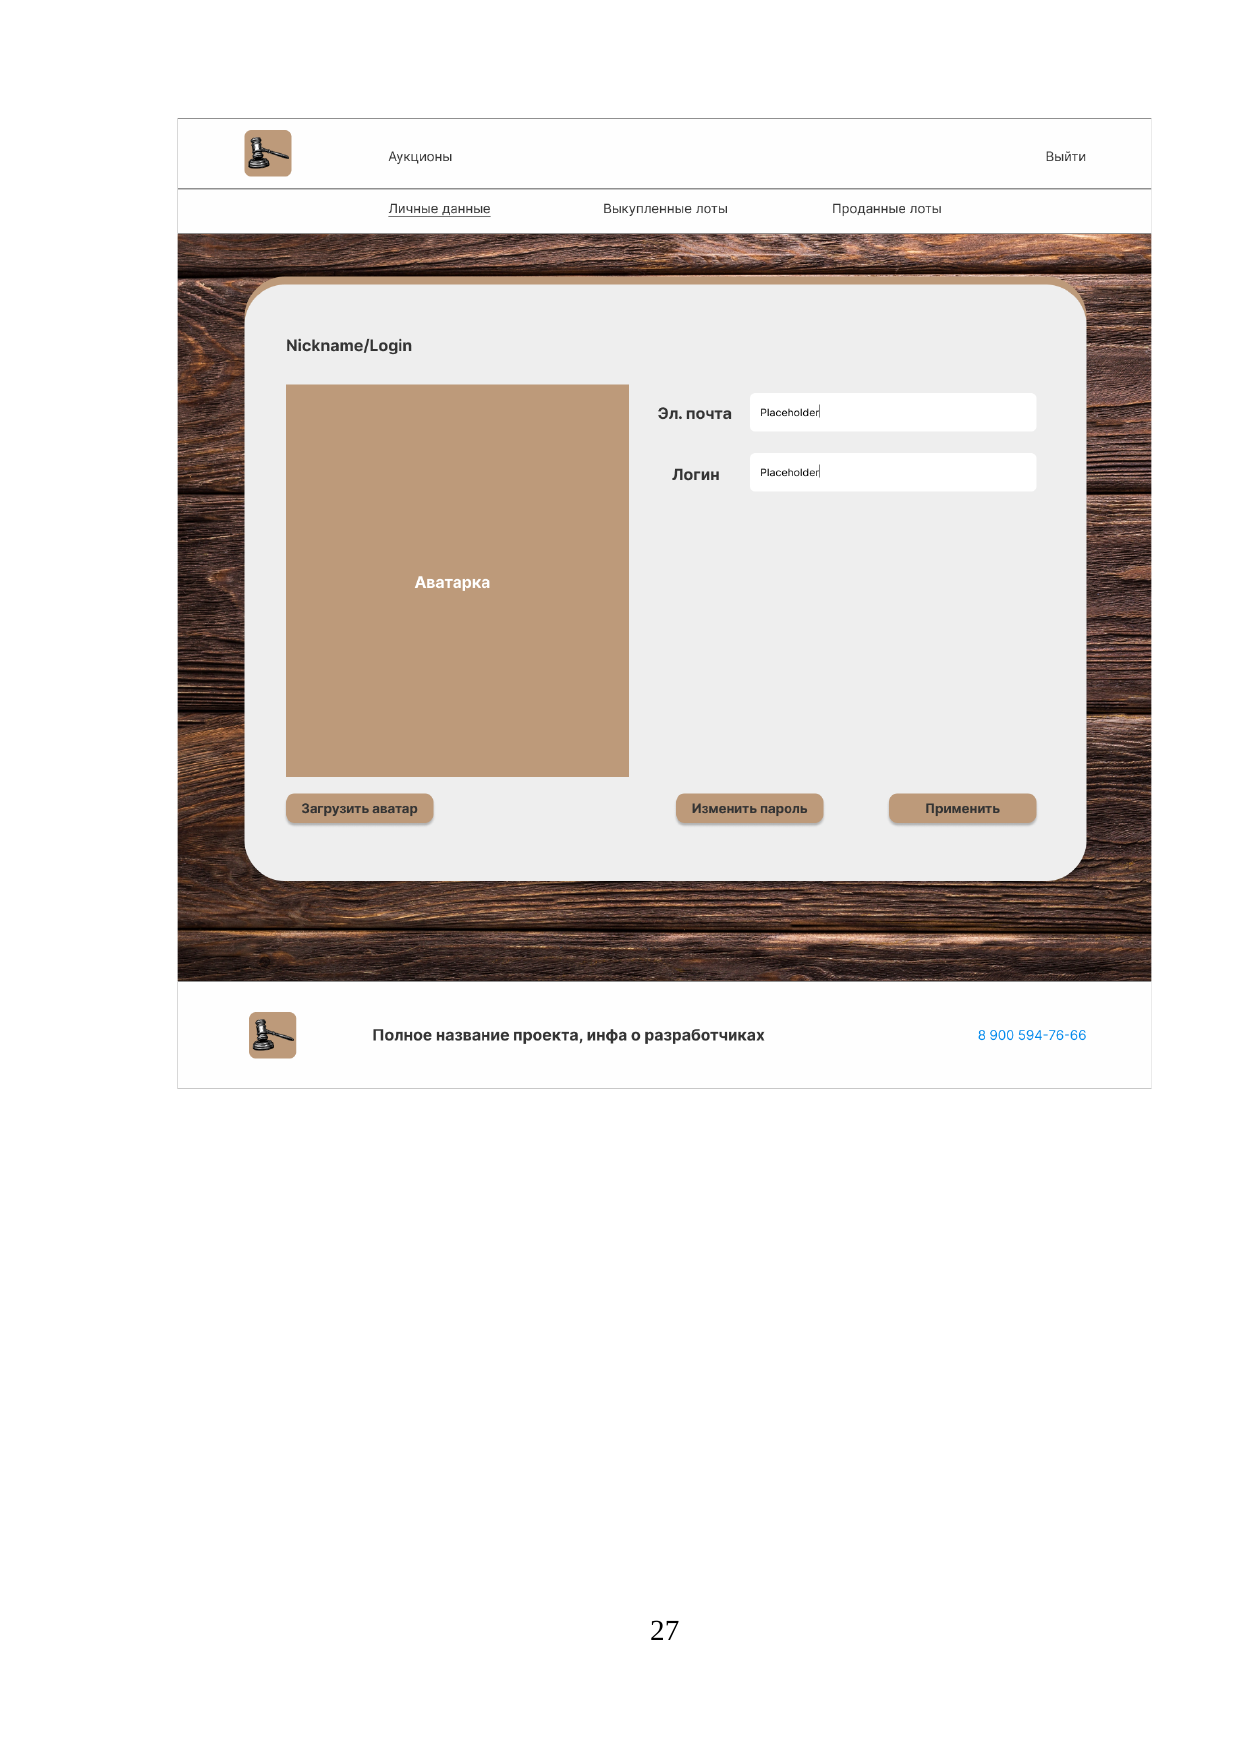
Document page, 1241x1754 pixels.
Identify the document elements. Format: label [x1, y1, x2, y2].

picture [177, 118, 1152, 1089]
